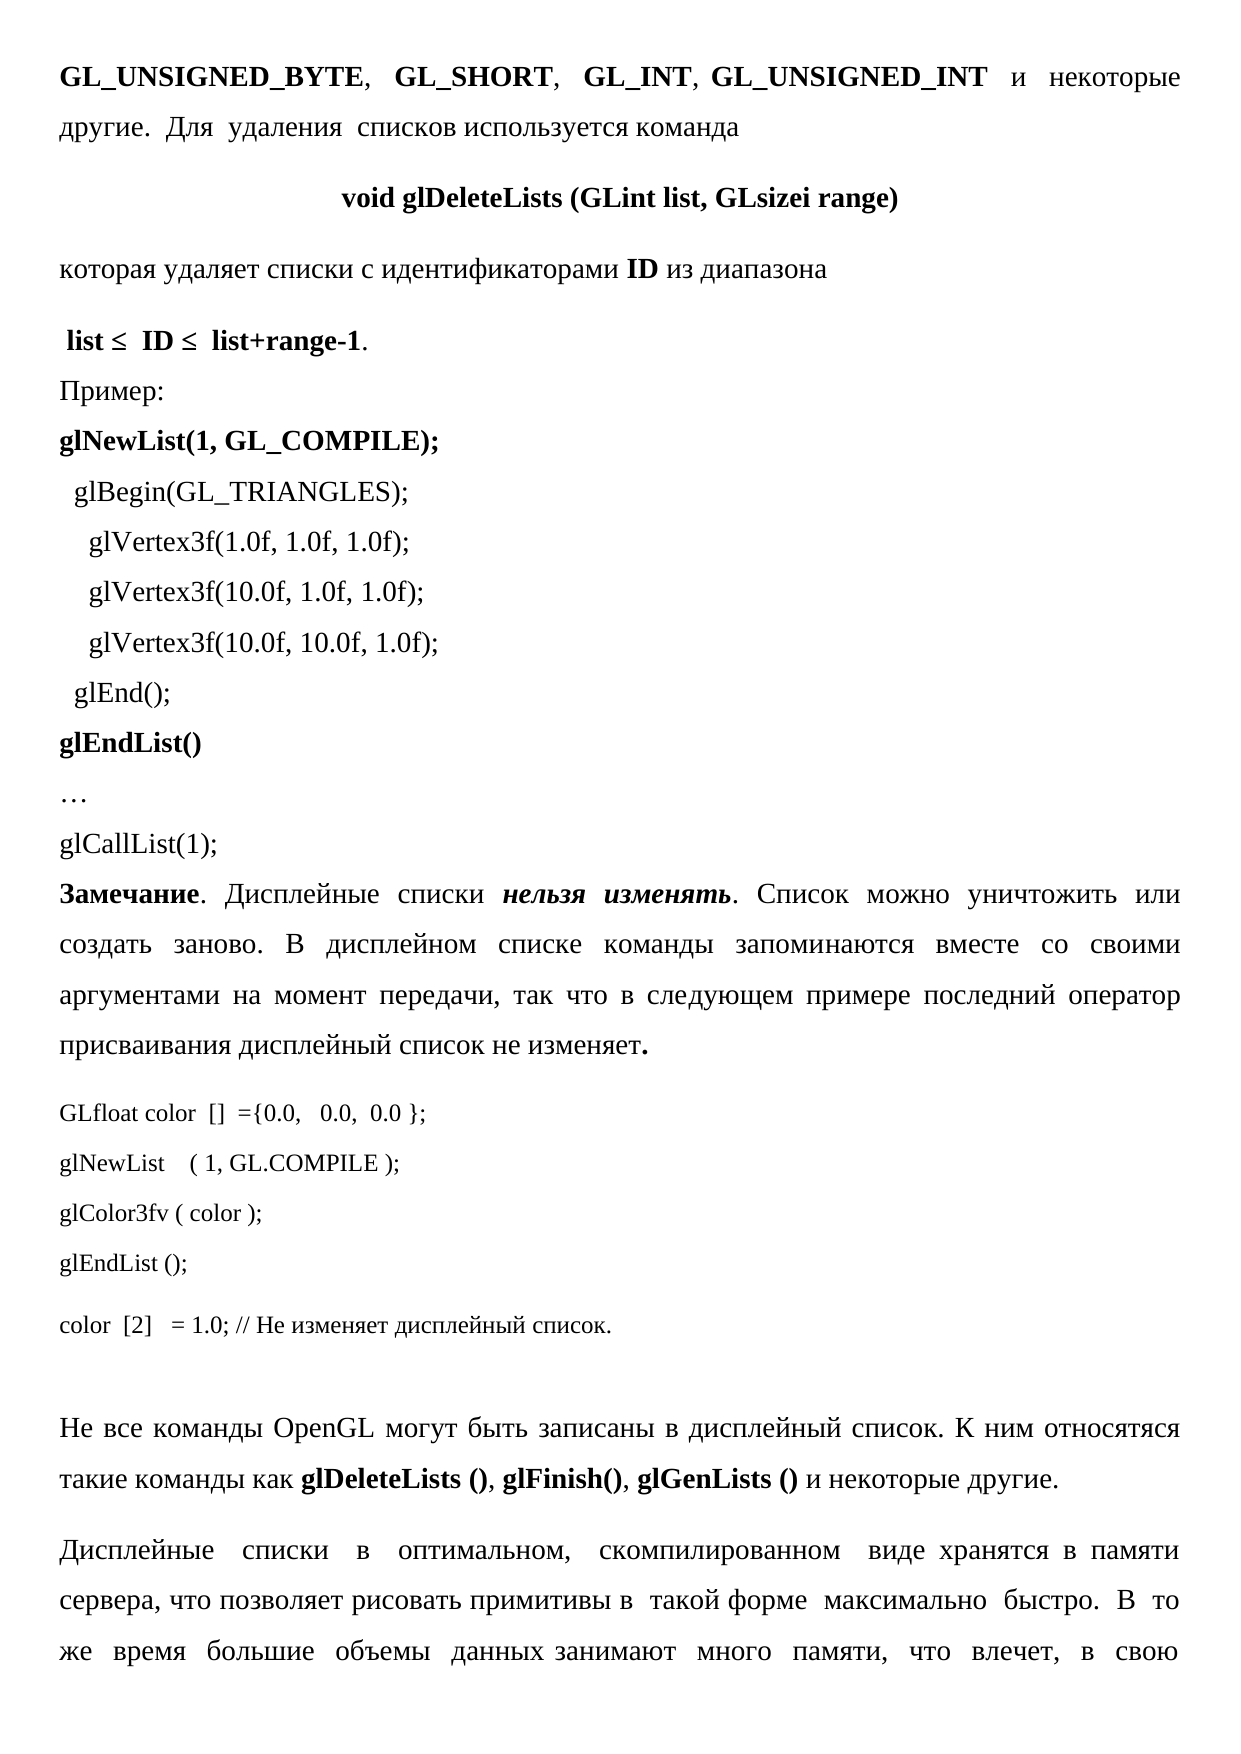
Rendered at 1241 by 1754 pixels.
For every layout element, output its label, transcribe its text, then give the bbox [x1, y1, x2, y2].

text Замечание. Дисплейные списки нельзя изменять. Список можно уничтожить или создать заново. В дисплейном списке команды запоминаются вместе со своими аргументами на момент передачи, так что в следующем примере последний оператор присваивания дисплейный список не изменяет. [59, 876, 1181, 1061]
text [59, 59, 1181, 143]
text glCallList(1); [59, 826, 1181, 859]
text glVertex3f(1.0f, 1.0f, 1.0f); [59, 524, 1181, 558]
text Пример: [59, 373, 1181, 407]
text glVertex3f(10.0f, 1.0f, 1.0f); [59, 574, 1181, 608]
text color [2] = 1.0; // Не изменяет дисплейный список. [59, 1310, 1181, 1339]
text list ≤ ID ≤ list+range-1. [59, 323, 1181, 356]
text glNewList ( 1, GL.COMPILE ); [59, 1148, 675, 1177]
text … [59, 776, 1181, 809]
text GLfloat color [] ={0.0, 0.0, 0.0 }; [59, 1098, 1181, 1127]
text glBegin(GL_TRIANGLES); [59, 474, 1181, 507]
text glEnd(); [59, 675, 1181, 708]
text glNewList(1, GL_COMPILE); [59, 423, 1181, 457]
text glColor3fv ( color ); [59, 1198, 675, 1227]
text которая удаляет списки с идентификаторами ID из диапазона [59, 252, 1181, 285]
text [59, 1532, 1181, 1666]
text glEndList() [59, 725, 1181, 759]
text glVertex3f(10.0f, 10.0f, 1.0f); [59, 625, 1181, 658]
text glEndList (); [59, 1248, 675, 1277]
text Не все команды OpenGL могут быть записаны в дисплейный список. К ним относятяся такие команды как glDeleteLists (), glFinish(), glGenLists () и некоторые другие. [59, 1411, 1181, 1494]
text void glDeleteLists (GLint list, GLsizei range) [59, 181, 1181, 214]
